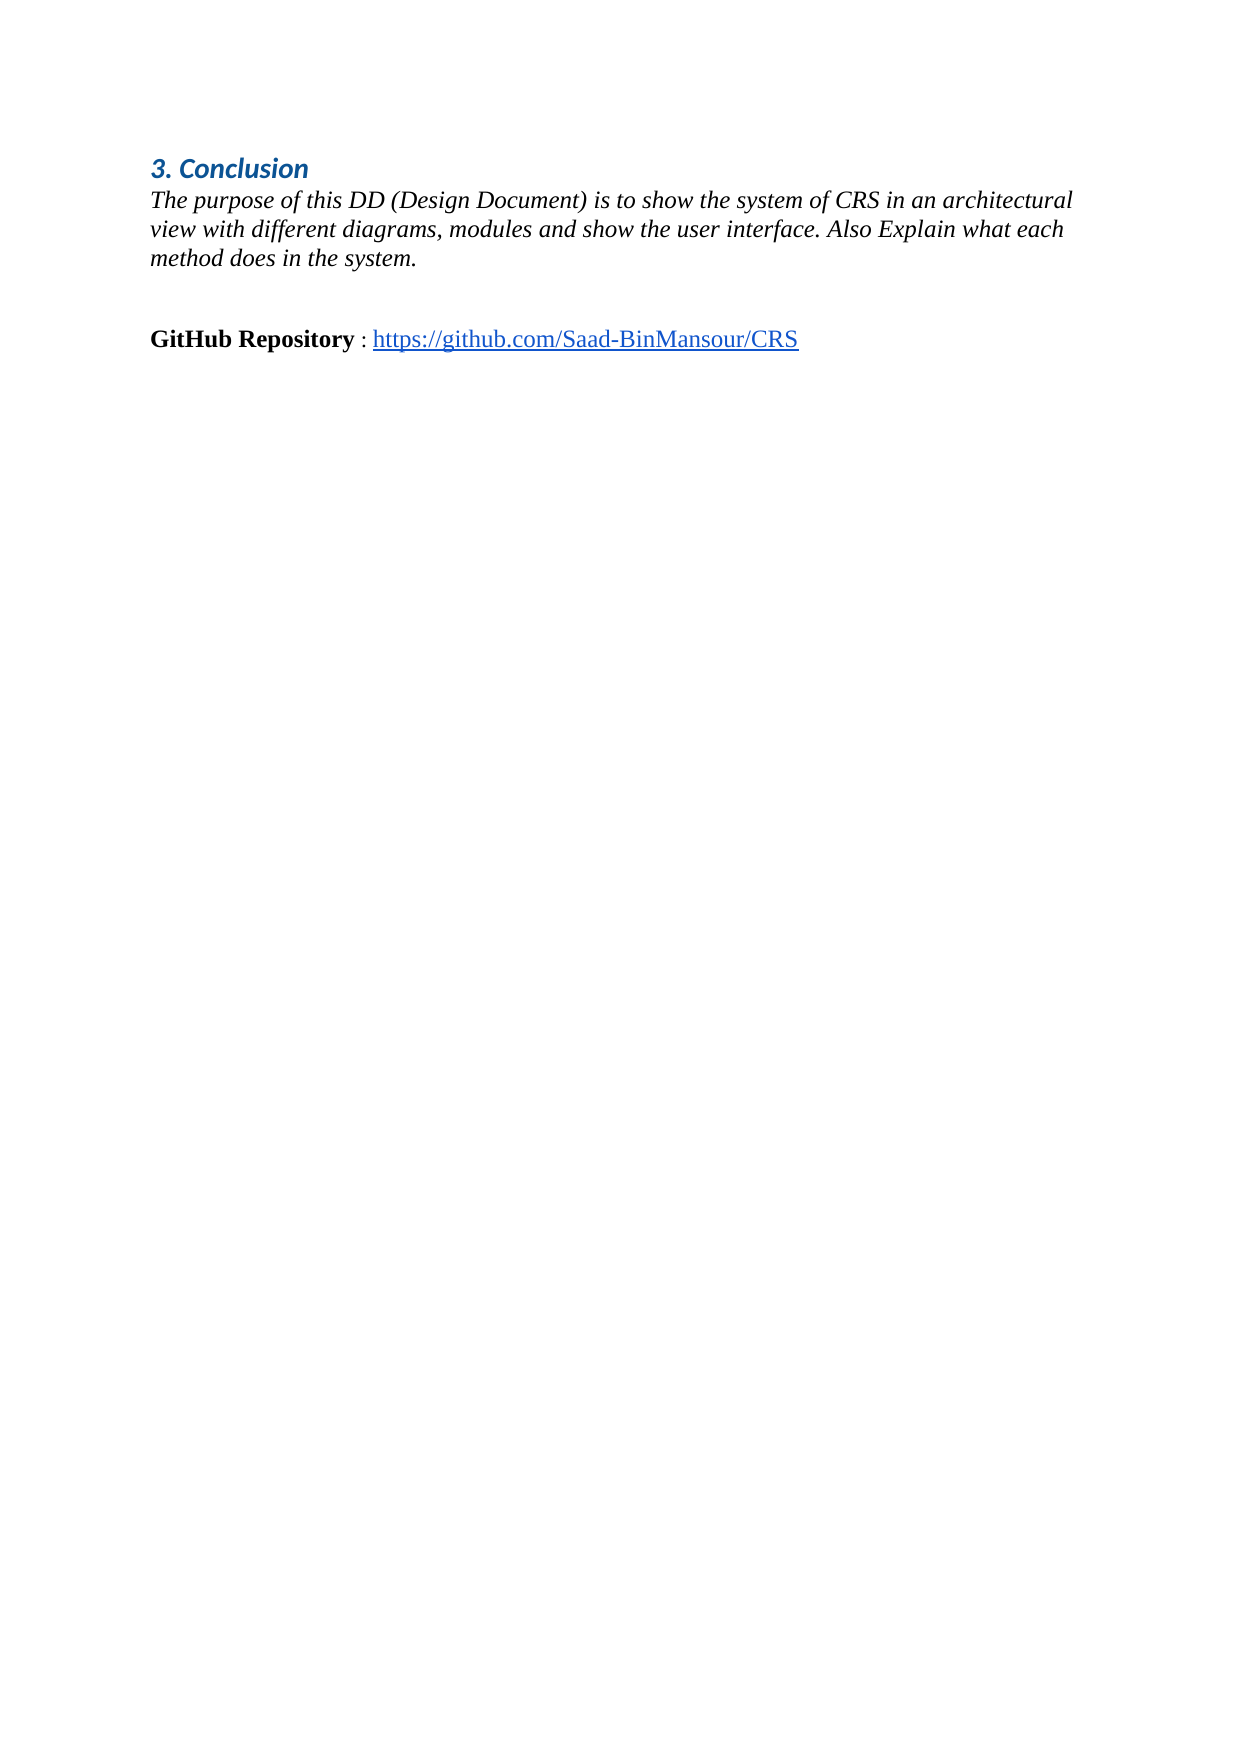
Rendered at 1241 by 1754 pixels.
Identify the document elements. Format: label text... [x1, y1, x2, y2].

text GitHub Repository : https://github.com/Saad-BinMansour/CRS [150, 324, 1091, 353]
text The purpose of this DD (Design Document) is to show the system of CRS in an architectural view with different diagrams, modules and show the user interface. Also Explain what each method does in the system. [150, 186, 1090, 272]
subtitle 3. Conclusion [150, 150, 1091, 186]
